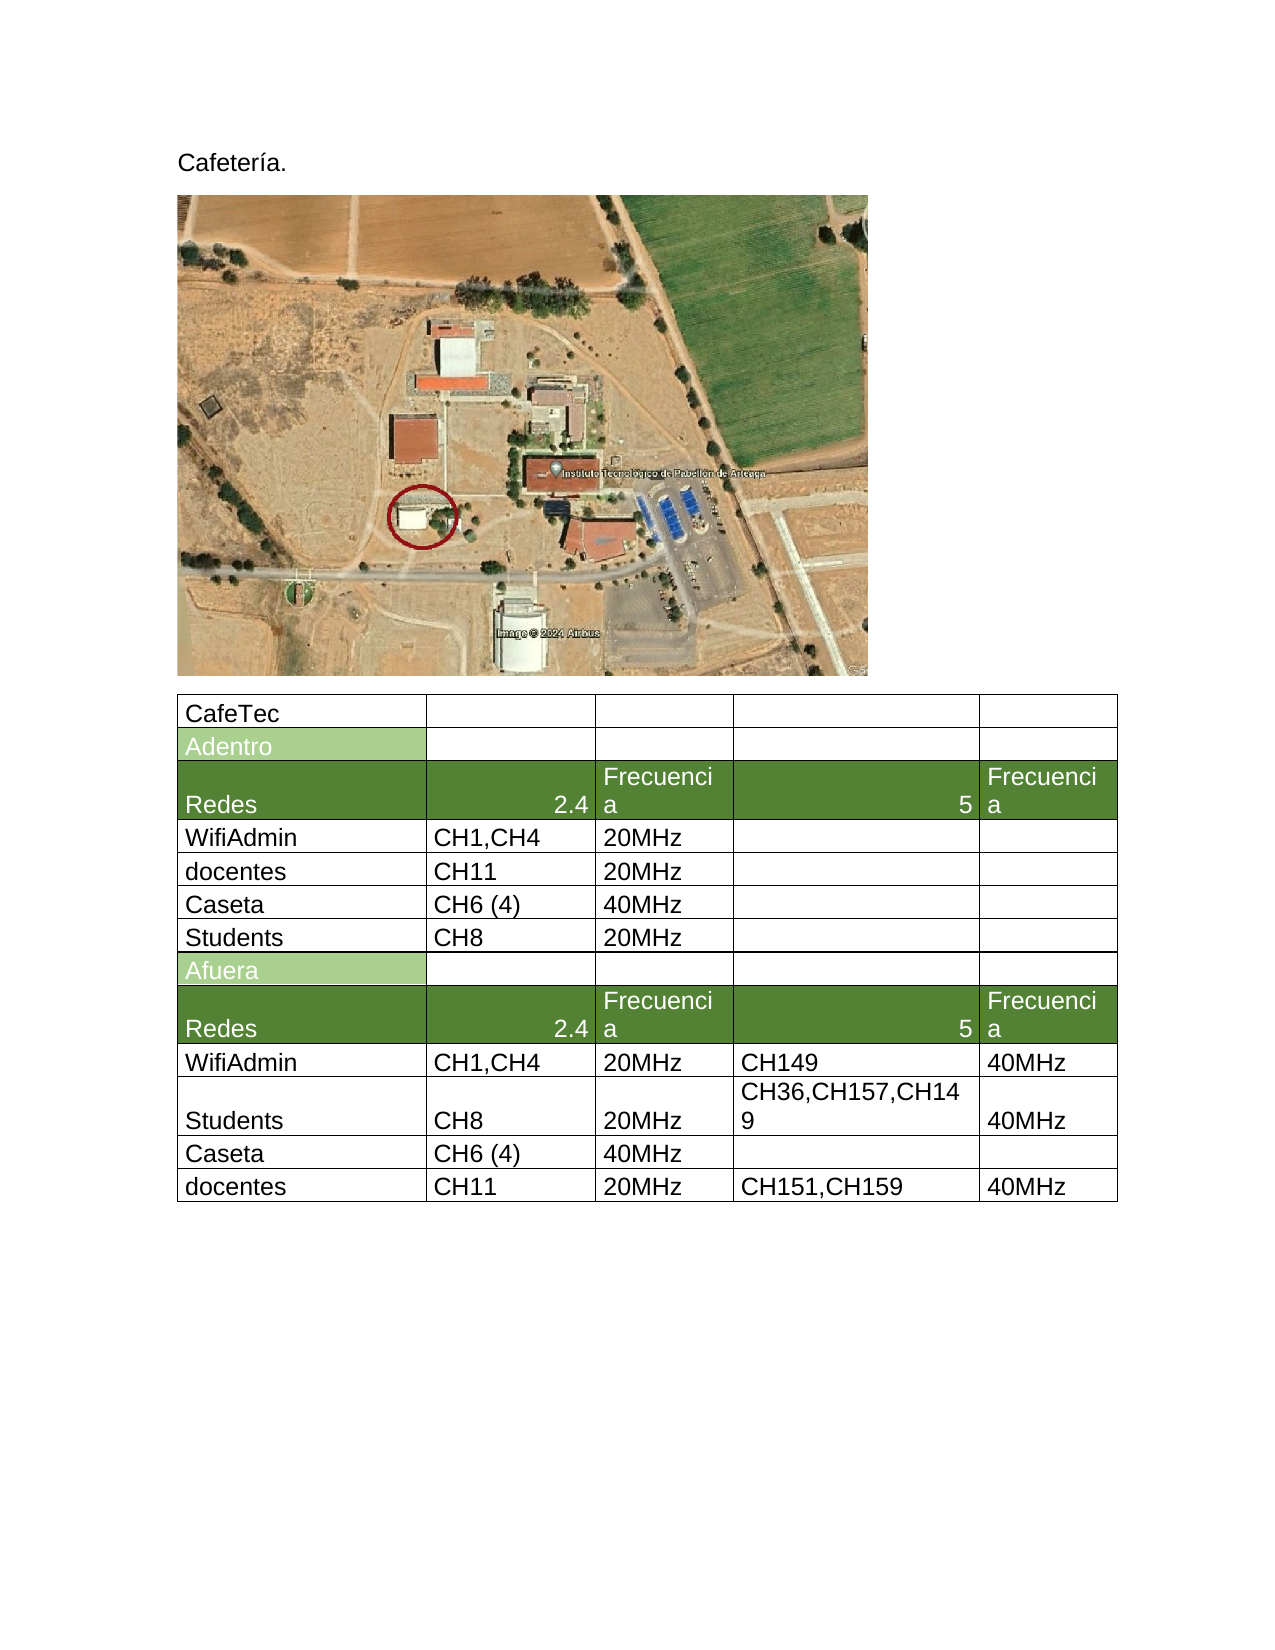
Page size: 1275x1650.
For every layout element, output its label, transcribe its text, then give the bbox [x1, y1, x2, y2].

table_cell [734, 853, 979, 885]
text Cafetería. [177, 148, 1098, 176]
table_cell 2.4 [427, 986, 595, 1043]
table_cell 5 [734, 986, 979, 1043]
table_cell [734, 886, 979, 918]
table_cell CH8 [427, 919, 595, 951]
table_cell Students [178, 919, 426, 951]
table_cell [980, 820, 1117, 852]
table_cell [734, 919, 979, 951]
table_cell CH11 [427, 1169, 595, 1201]
picture [177, 195, 868, 676]
table_cell [427, 728, 595, 760]
table_cell 40MHz [980, 1077, 1117, 1135]
table_cell 2.4 [427, 761, 595, 819]
table_cell CH8 [427, 1077, 595, 1135]
table_cell [734, 820, 979, 852]
table_cell docentes [178, 1169, 426, 1201]
table_cell Adentro [178, 728, 426, 760]
table_cell [734, 1136, 979, 1168]
table_cell WifiAdmin [178, 820, 426, 852]
table_cell 40MHz [596, 1136, 733, 1168]
table_cell 20MHz [596, 919, 733, 951]
table_cell 20MHz [596, 1077, 733, 1135]
table_cell Frecuencia [596, 986, 733, 1043]
table_cell CH36,CH157,CH149 [734, 1077, 979, 1135]
table_cell Afuera [178, 953, 426, 984]
table_cell 20MHz [596, 820, 733, 852]
table_cell docentes [178, 853, 426, 885]
table_cell [980, 728, 1117, 760]
table_cell 40MHz [980, 1044, 1117, 1076]
table_cell CH6 (4) [427, 1136, 595, 1168]
table_cell Students [178, 1077, 426, 1135]
table_cell 20MHz [596, 853, 733, 885]
table_cell [980, 853, 1117, 885]
table_cell CH11 [427, 853, 595, 885]
table_cell 20MHz [596, 1169, 733, 1201]
table_cell [596, 953, 733, 984]
table_cell WifiAdmin [178, 1044, 426, 1076]
table_cell CH1,CH4 [427, 1044, 595, 1076]
table_cell CH6 (4) [427, 886, 595, 918]
table_cell Frecuencia [980, 761, 1117, 819]
table_cell Caseta [178, 1136, 426, 1168]
table_cell [734, 953, 979, 984]
table_cell 40MHz [596, 886, 733, 918]
table_cell Redes [178, 986, 426, 1043]
table_cell [980, 919, 1117, 951]
table_cell [734, 728, 979, 760]
table_cell CH1,CH4 [427, 820, 595, 852]
table_cell 5 [734, 761, 979, 819]
table_cell CH149 [734, 1044, 979, 1076]
table_header [596, 695, 733, 727]
table_header [980, 695, 1117, 727]
table_cell Frecuencia [596, 761, 733, 819]
table_cell [427, 953, 595, 984]
table_cell [980, 886, 1117, 918]
table_cell 40MHz [980, 1169, 1117, 1201]
table_cell Redes [178, 761, 426, 819]
table_header [734, 695, 979, 727]
table_cell Frecuencia [980, 986, 1117, 1043]
table_header CafeTec [178, 695, 426, 727]
table_cell [980, 1136, 1117, 1168]
table_cell 20MHz [596, 1044, 733, 1076]
table_header [427, 695, 595, 727]
table_cell CH151,CH159 [734, 1169, 979, 1201]
table_cell [596, 728, 733, 760]
table_cell [980, 953, 1117, 984]
table_cell Caseta [178, 886, 426, 918]
